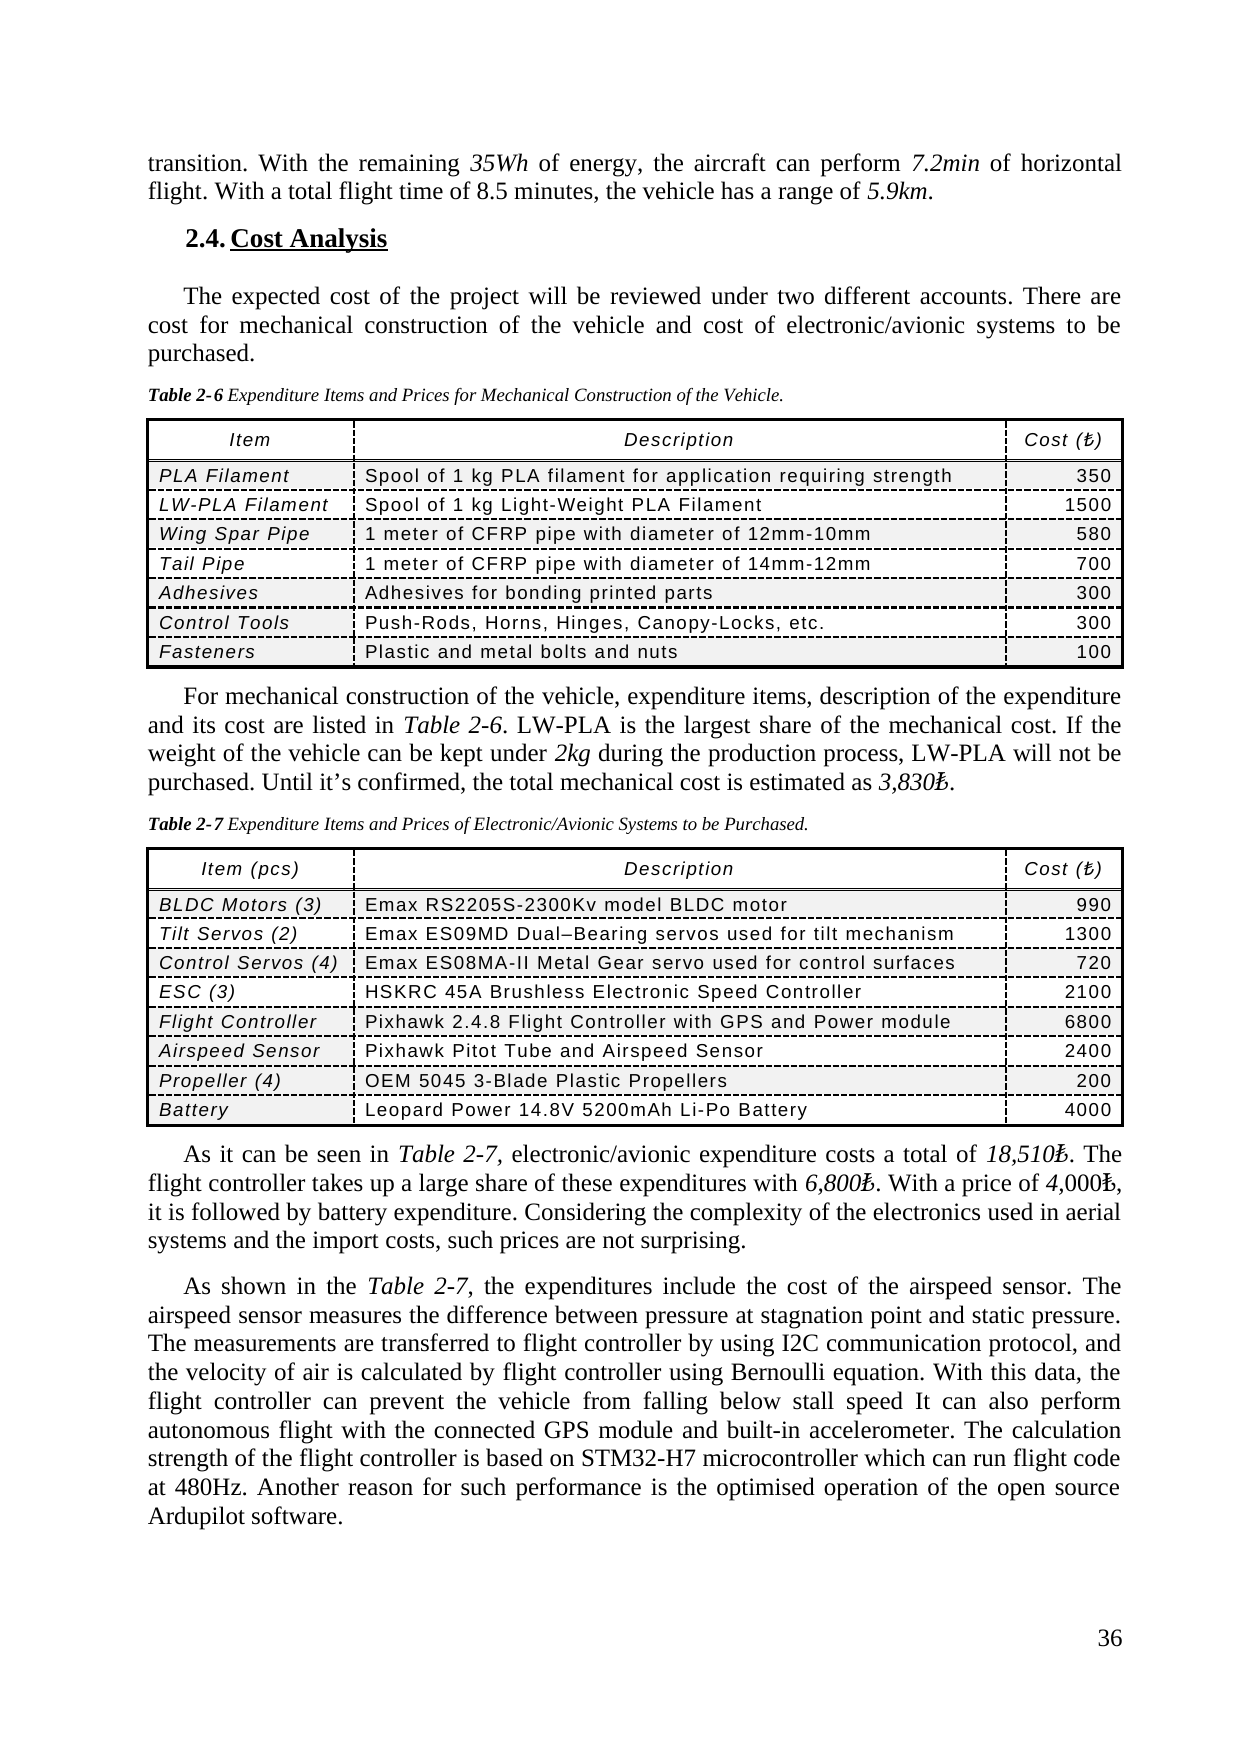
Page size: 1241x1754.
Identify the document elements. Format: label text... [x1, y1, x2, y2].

table_cell 1500 [1006, 489, 1121, 518]
table_cell PLA Filament [149, 462, 353, 488]
subtitle Cost Analysis [185, 222, 1122, 253]
table_cell Airspeed Sensor [149, 1035, 353, 1065]
table_cell 1300 [1006, 917, 1121, 947]
table_cell Adhesives [149, 577, 353, 606]
table_cell Adhesives for bonding printed parts [354, 577, 1006, 606]
table_cell Wing Spar Pipe [149, 518, 353, 547]
table_cell Control Tools [149, 606, 353, 636]
table_cell BLDC Motors (3) [149, 891, 353, 917]
table_header Description [354, 850, 1006, 888]
table_cell 350 [1006, 462, 1121, 488]
table_cell Push-Rods, Horns, Hinges, Canopy-Locks, etc. [354, 606, 1006, 636]
table_cell ESC (3) [149, 976, 353, 1006]
text The expected cost of the project will be reviewed under two different accounts. There are cost for mechanical construction of the vehicle and cost of electronic/avionic systems to be purchased. [148, 281, 1122, 367]
table_cell 580 [1006, 518, 1121, 547]
table_cell Spool of 1 kg PLA filament for application requiring strength [354, 462, 1006, 488]
table_cell 4000 [1006, 1094, 1121, 1124]
table_cell HSKRC 45A Brushless Electronic Speed Controller [354, 976, 1006, 1006]
table_cell Pixhawk Pitot Tube and Airspeed Sensor [354, 1035, 1006, 1065]
table_header Description [354, 421, 1006, 459]
table_header Item (pcs) [149, 850, 353, 888]
text As shown in the Table 2.7, the expenditures include the cost of the airspeed sensor. The airspeed sensor measures the difference between pressure at stagnation point and static pressure. The measurements are transferred to flight controller by using I2C communication protocol, and the velocity of air is calculated by flight controller using Bernoulli equation. With this data, the flight controller can prevent the vehicle from falling below stall speed It can also perform autonomous flight with the connected GPS module and built-in accelerometer. The calculation strength of the flight controller is based on STM32-H7 microcontroller which can run flight code at 480Hz. Another reason for such performance is the optimised operation of the open source Ardupilot software. [148, 1271, 1122, 1530]
table_cell 1 meter of CFRP pipe with diameter of 12mm-10mm [354, 518, 1006, 547]
table_cell 720 [1006, 947, 1121, 976]
text For mechanical construction of the vehicle, expenditure items, description of the expenditure and its cost are listed in Table 2.6. LW-PLA is the largest share of the mechanical cost. If the weight of the vehicle can be kept under 2kg during the production process, LW-PLA will not be purchased. Until it’s confirmed, the total mechanical cost is estimated as 3,830₺. [148, 681, 1122, 796]
table_cell 100 [1006, 636, 1121, 665]
table_cell Emax RS2205S-2300Kv model BLDC motor [354, 891, 1006, 917]
table_cell Pixhawk 2.4.8 Flight Controller with GPS and Power module [354, 1006, 1006, 1035]
table_cell 1 meter of CFRP pipe with diameter of 14mm-12mm [354, 548, 1006, 577]
table_cell Battery [149, 1094, 353, 1124]
table_cell Fasteners [149, 636, 353, 665]
table_header Item [149, 421, 353, 459]
table_cell Plastic and metal bolts and nuts [354, 636, 1006, 665]
table_cell OEM 5045 3-Blade Plastic Propellers [354, 1065, 1006, 1094]
table_cell Flight Controller [149, 1006, 353, 1035]
table_cell Tail Pipe [149, 548, 353, 577]
table_header Cost (₺) [1006, 850, 1121, 888]
table_cell Emax ES08MA-II Metal Gear servo used for control surfaces [354, 947, 1006, 976]
table_cell 2400 [1006, 1035, 1121, 1065]
text Table 2-6 Expenditure Items and Prices for Mechanical Construction of the Vehicle. [148, 384, 1122, 406]
table_cell 300 [1006, 606, 1121, 636]
table_cell 300 [1006, 577, 1121, 606]
text As it can be seen in Table 2.7, electronic/avionic expenditure costs a total of 18,510₺. The flight controller takes up a large share of these expenditures with 6,800₺. With a price of 4,000₺, it is followed by battery expenditure. Considering the complexity of the electronics used in aerial systems and the import costs, such prices are not surprising. [148, 1139, 1122, 1254]
table_cell 6800 [1006, 1006, 1121, 1035]
table_cell 2100 [1006, 976, 1121, 1006]
table_cell Spool of 1 kg Light-Weight PLA Filament [354, 489, 1006, 518]
table_cell Tilt Servos (2) [149, 917, 353, 947]
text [148, 148, 1122, 205]
table_cell 990 [1006, 891, 1121, 917]
table_cell Leopard Power 14.8V 5200mAh Li-Po Battery [354, 1094, 1006, 1124]
table_cell Emax ES09MD Dual–Bearing servos used for tilt mechanism [354, 917, 1006, 947]
table_cell Control Servos (4) [149, 947, 353, 976]
table_cell 700 [1006, 548, 1121, 577]
table_header Cost (₺) [1006, 421, 1121, 459]
table_cell Propeller (4) [149, 1065, 353, 1094]
text Table 2-7 Expenditure Items and Prices of Electronic/Avionic Systems to be Purchased. [148, 813, 1122, 834]
table_cell LW-PLA Filament [149, 489, 353, 518]
table_cell 200 [1006, 1065, 1121, 1094]
